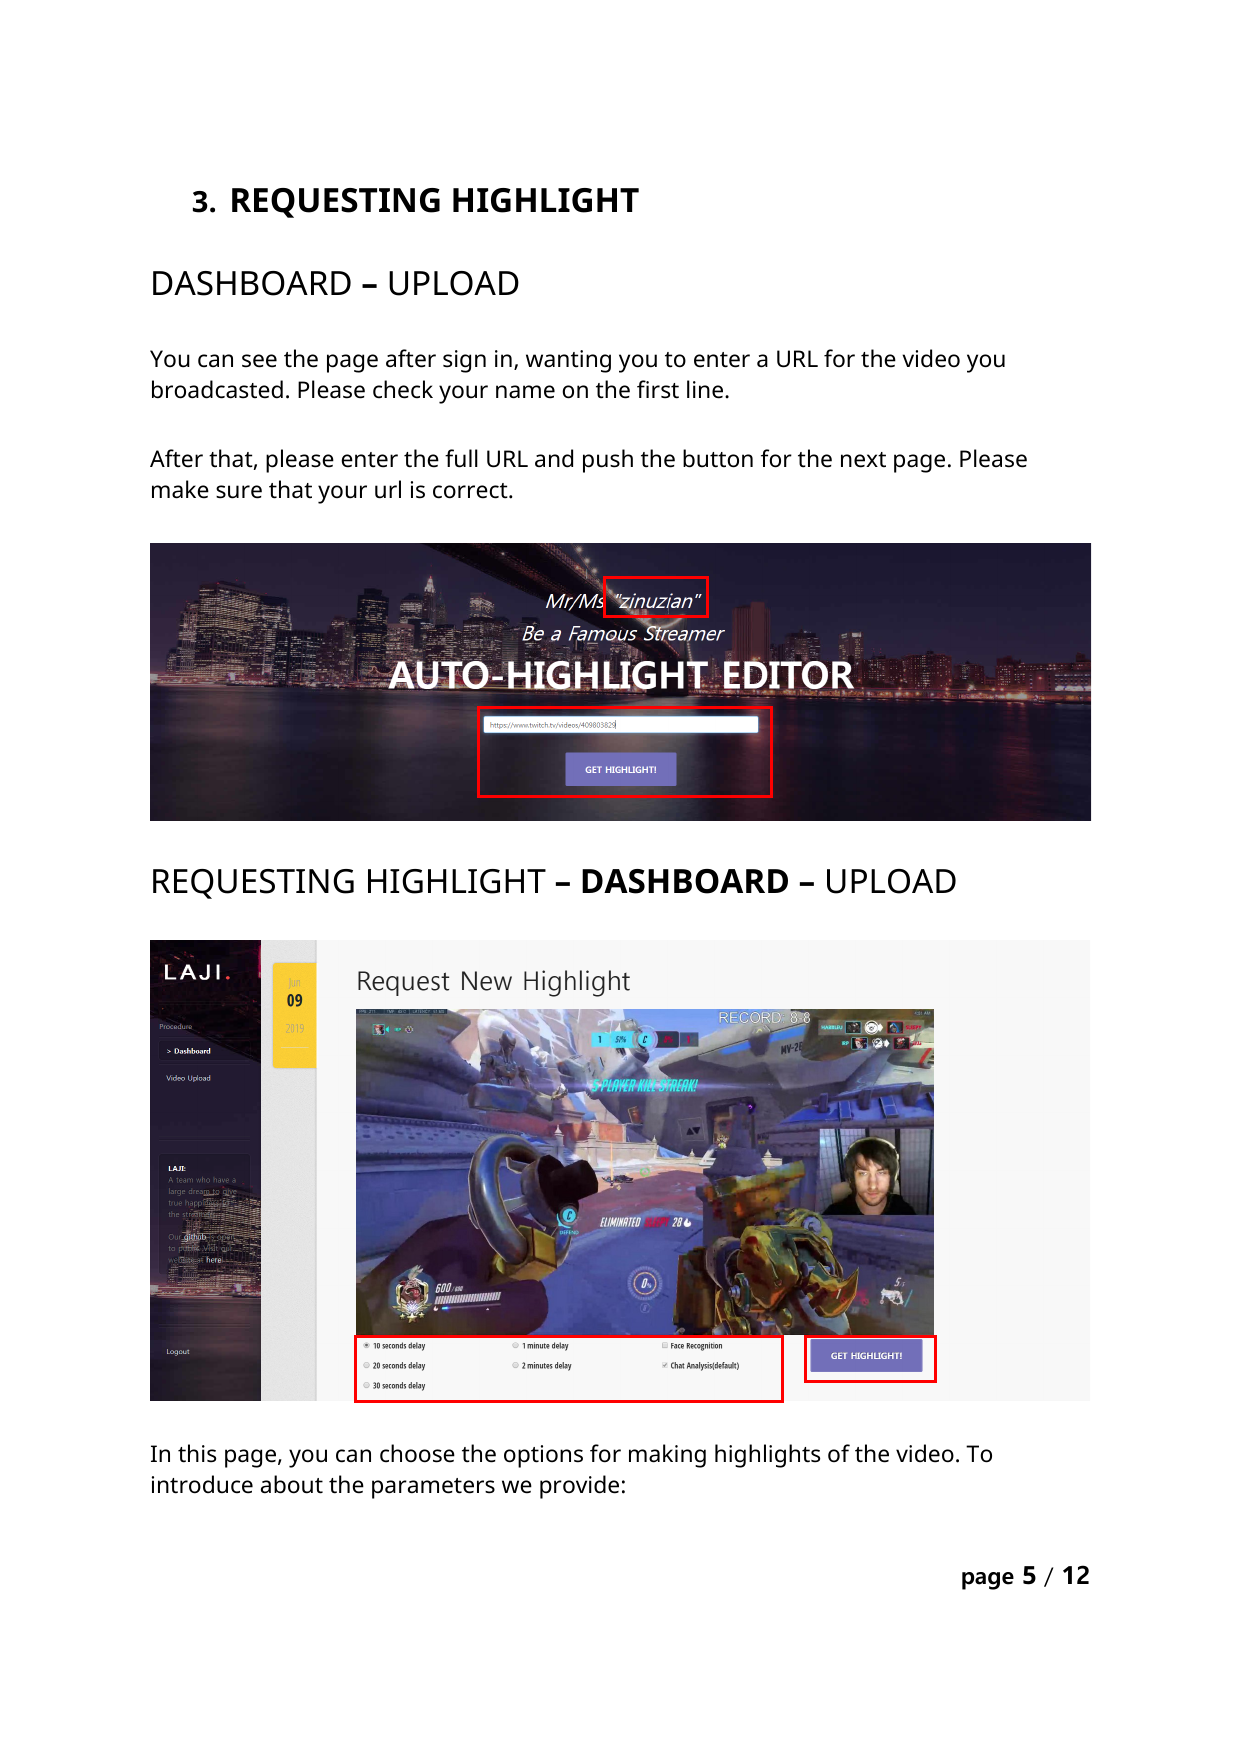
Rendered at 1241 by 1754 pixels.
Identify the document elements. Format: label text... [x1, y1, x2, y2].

picture [357, 1338, 781, 1400]
text In this page, you can choose the options for making highlights of the video. To introduce about the parameters we provide: [150, 1438, 1090, 1501]
text You can see the page after sign in, wanting you to enter a URL for the video you broadcasted. Please check your name on the first line. [150, 343, 1090, 406]
text DASHBOARD – UPLOAD [150, 260, 1090, 306]
picture [150, 543, 1092, 821]
list REQUESTING HIGHLIGHT [192, 177, 1090, 223]
text REQUESTING HIGHLIGHT – DASHBOARD – UPLOAD [150, 858, 1090, 903]
text After that, please enter the full URL and push the button for the next page. Please make sure that your url is correct. [150, 443, 1090, 506]
picture [150, 940, 1091, 1401]
